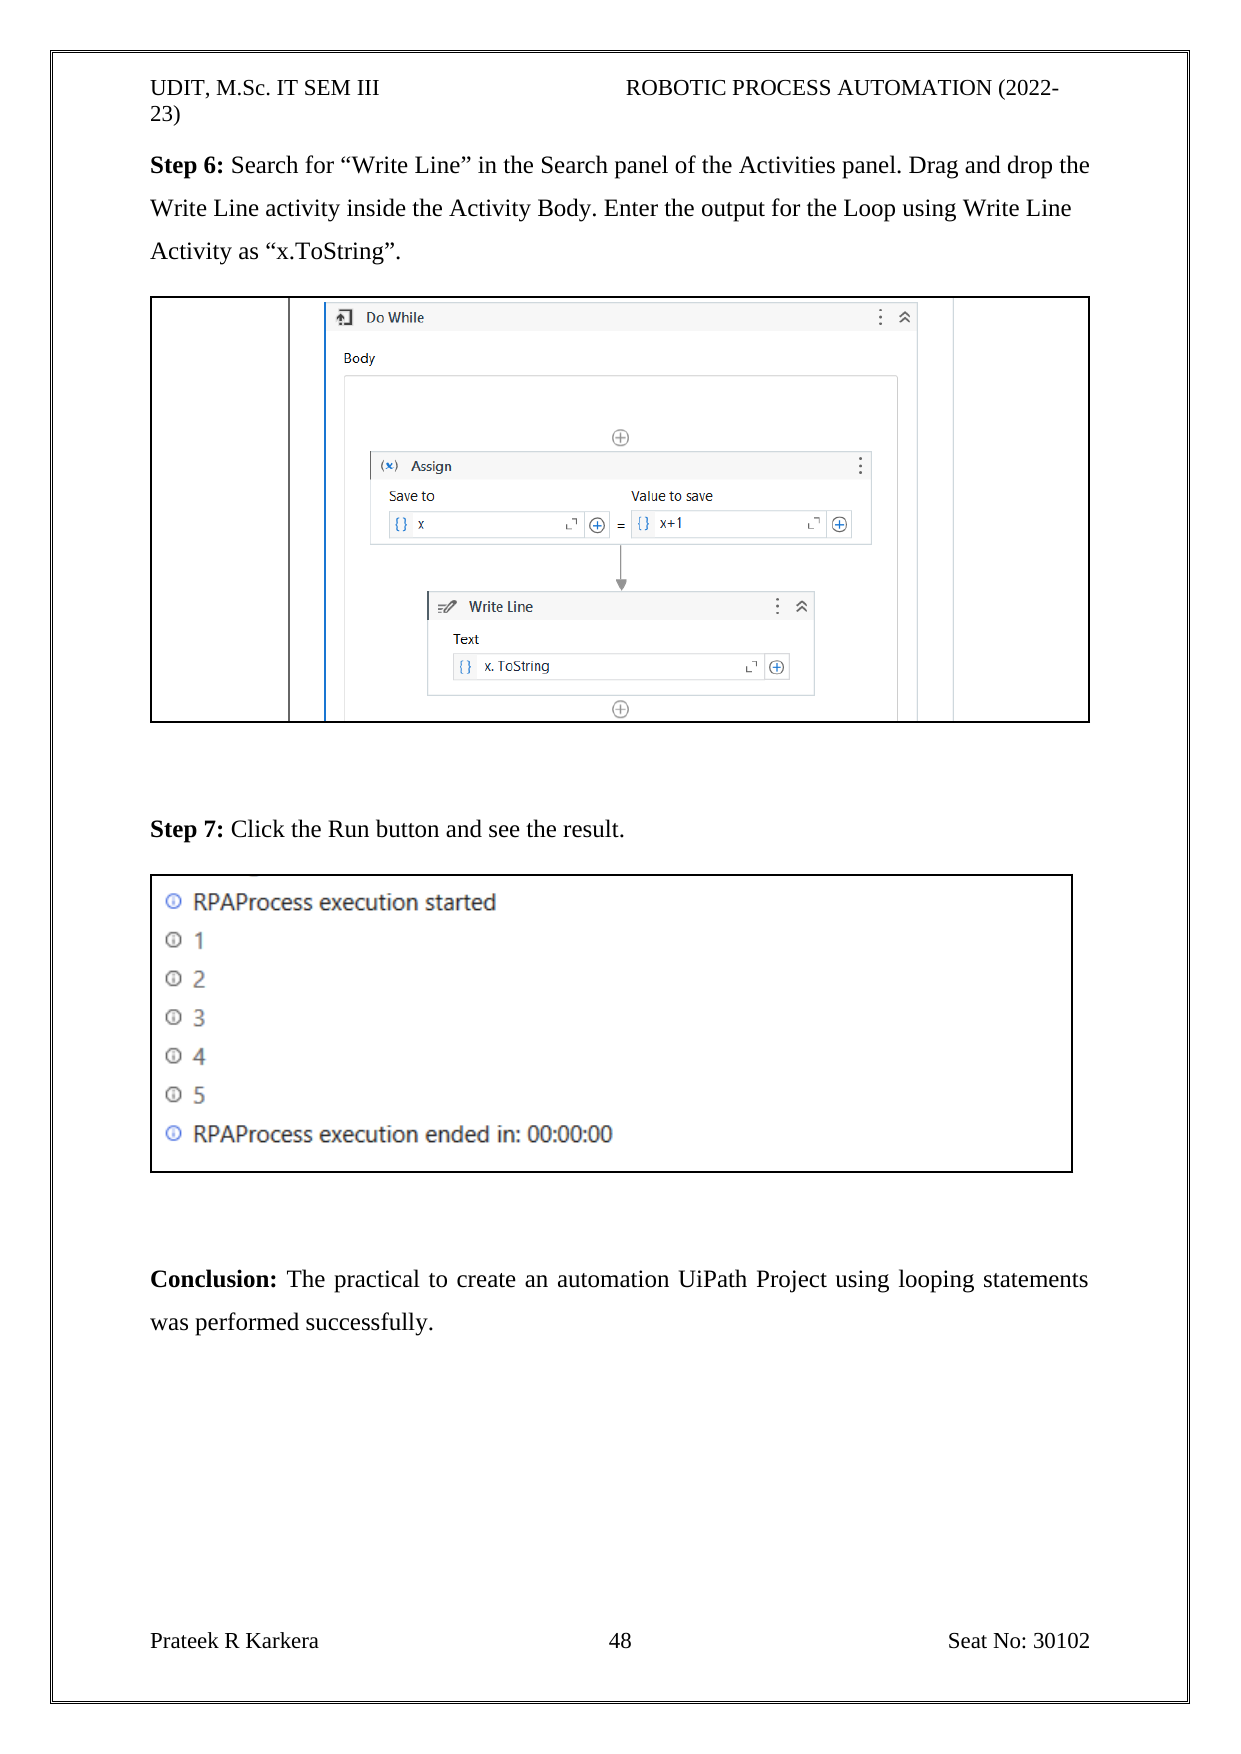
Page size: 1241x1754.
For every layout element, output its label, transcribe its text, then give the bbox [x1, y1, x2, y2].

picture [152, 298, 1088, 721]
text Step 7: Click the Run button and see the result. [150, 814, 1090, 842]
text Conclusion: The practical to create an automation UiPath Project using looping statements was performed successfully. [150, 1264, 1090, 1336]
picture [152, 876, 1071, 1171]
text Step 6: Search for “Write Line” in the Search panel of the Activities panel. Drag and drop the Write Line activity inside the Activity Body. Enter the output for the Loop using Write Line Activity as “x.ToString”. [150, 150, 1090, 265]
